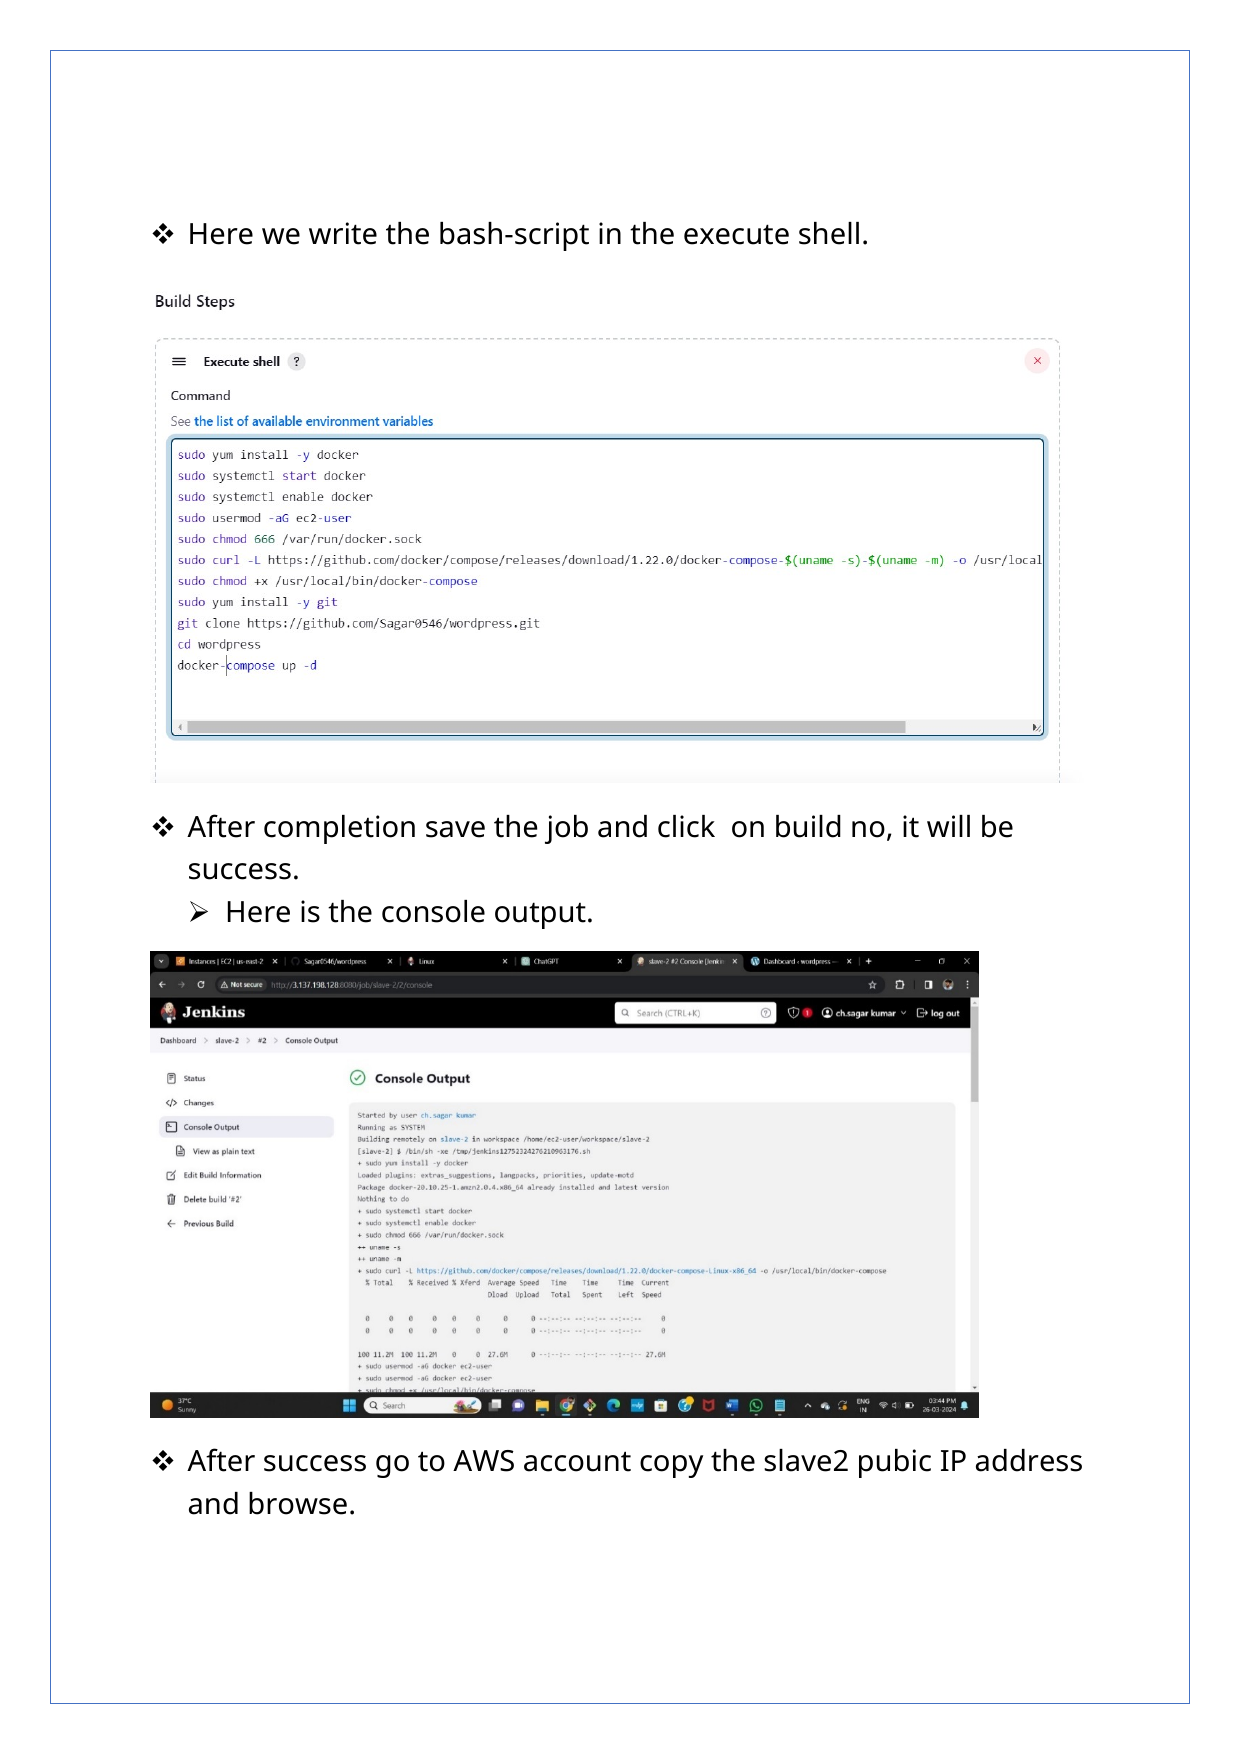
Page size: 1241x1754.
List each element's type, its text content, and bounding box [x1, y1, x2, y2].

list Here is the console output. [187, 891, 1090, 931]
picture [150, 273, 1091, 783]
list Here we write the bash-script in the execute shell. [150, 214, 1090, 253]
list After completion save the job and click on build no, it will be success. [150, 806, 1090, 888]
picture [150, 951, 979, 1418]
list After success go to AWS account copy the slave2 pubic IP address and browse. [150, 1440, 1090, 1523]
